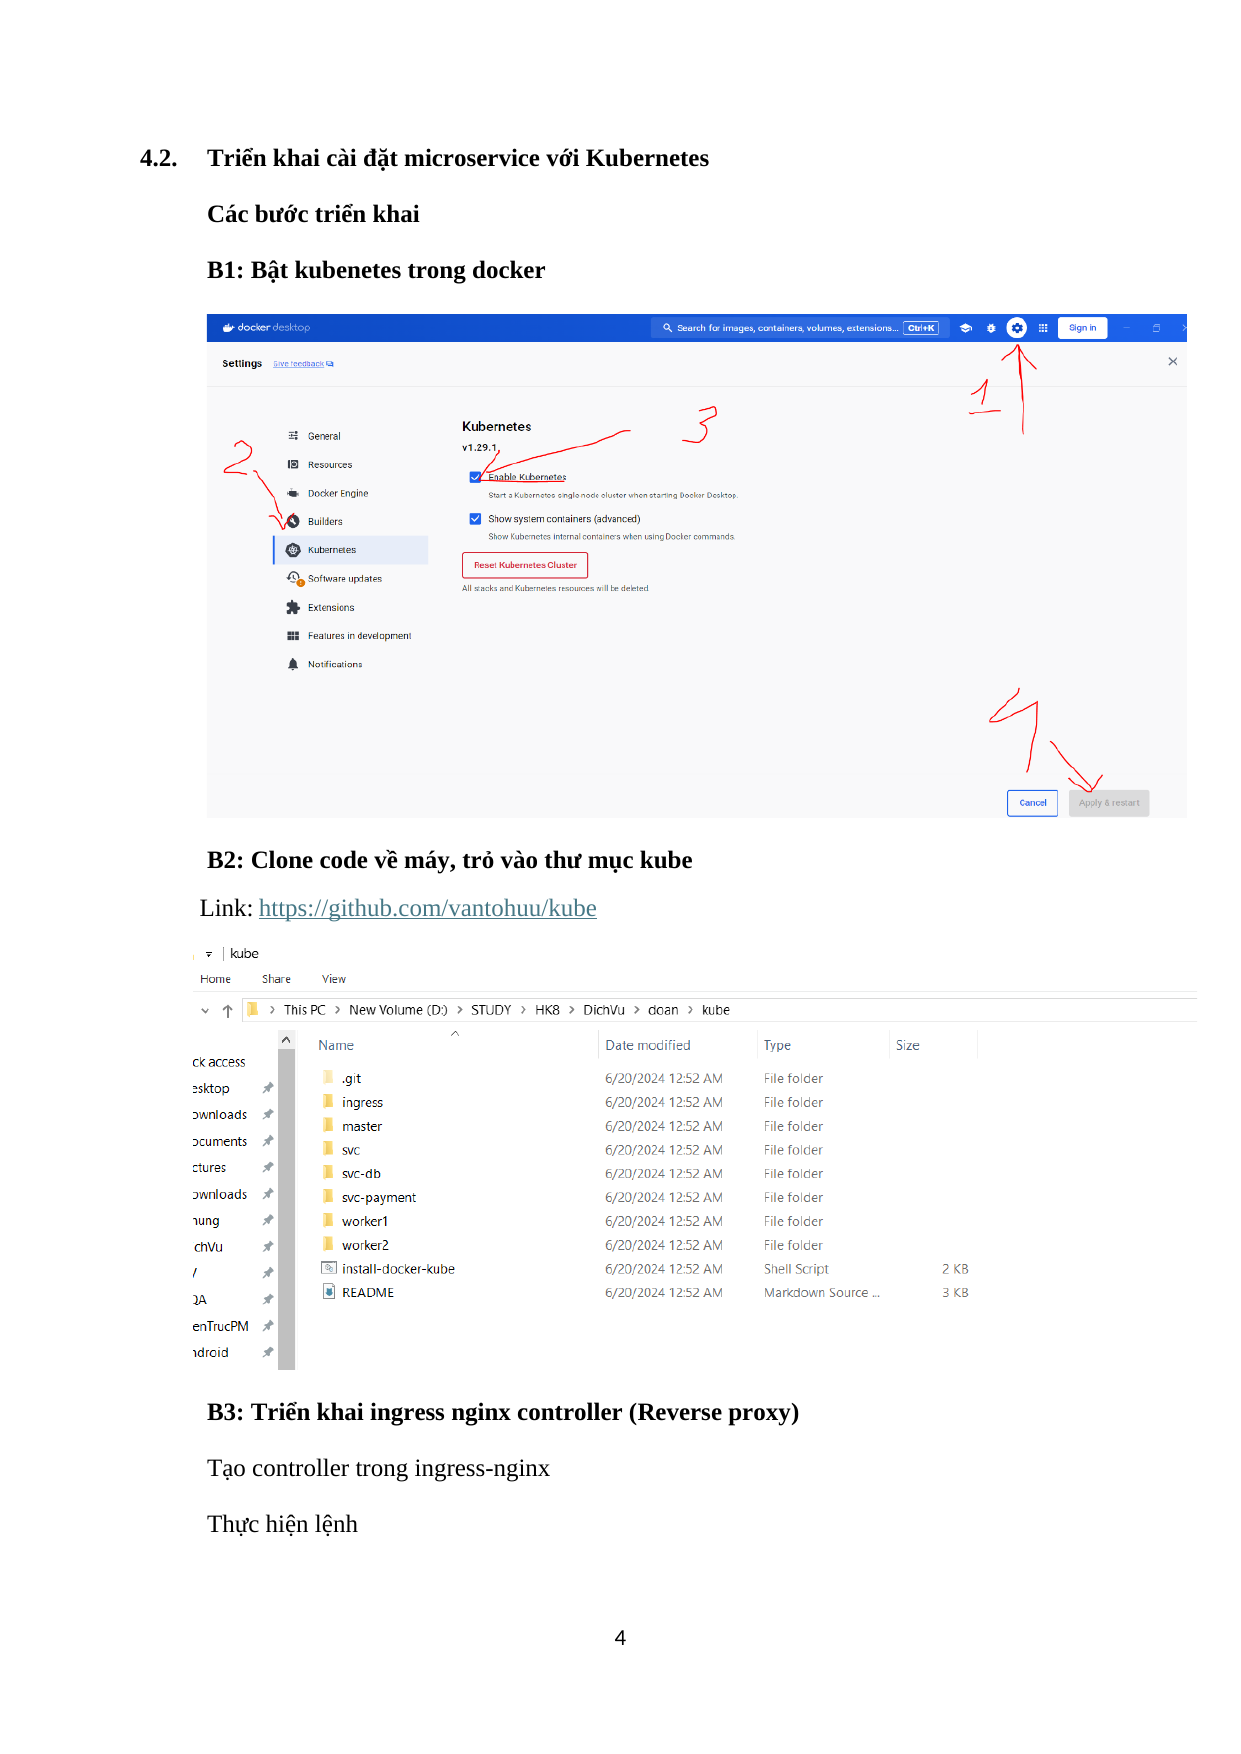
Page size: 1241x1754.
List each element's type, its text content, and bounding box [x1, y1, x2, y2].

list B2: Clone code về máy, trỏ vào thư mục kube [207, 845, 1122, 874]
list Thực hiện lệnh [207, 1509, 1122, 1538]
list Các bước triển khai [207, 199, 1122, 228]
list B3: Triển khai ingress nginx controller (Reverse proxy) [207, 1397, 1122, 1426]
picture [206, 311, 1211, 818]
list Tạo controller trong ingress-nginx [207, 1453, 1122, 1482]
text Link: https://github.com/vantohuu/kube [118, 893, 1122, 922]
list B1: Bật kubenetes trong docker [207, 255, 1122, 284]
picture [193, 940, 1198, 1370]
list Triển khai cài đặt microservice với Kubernetes [177, 143, 1122, 172]
